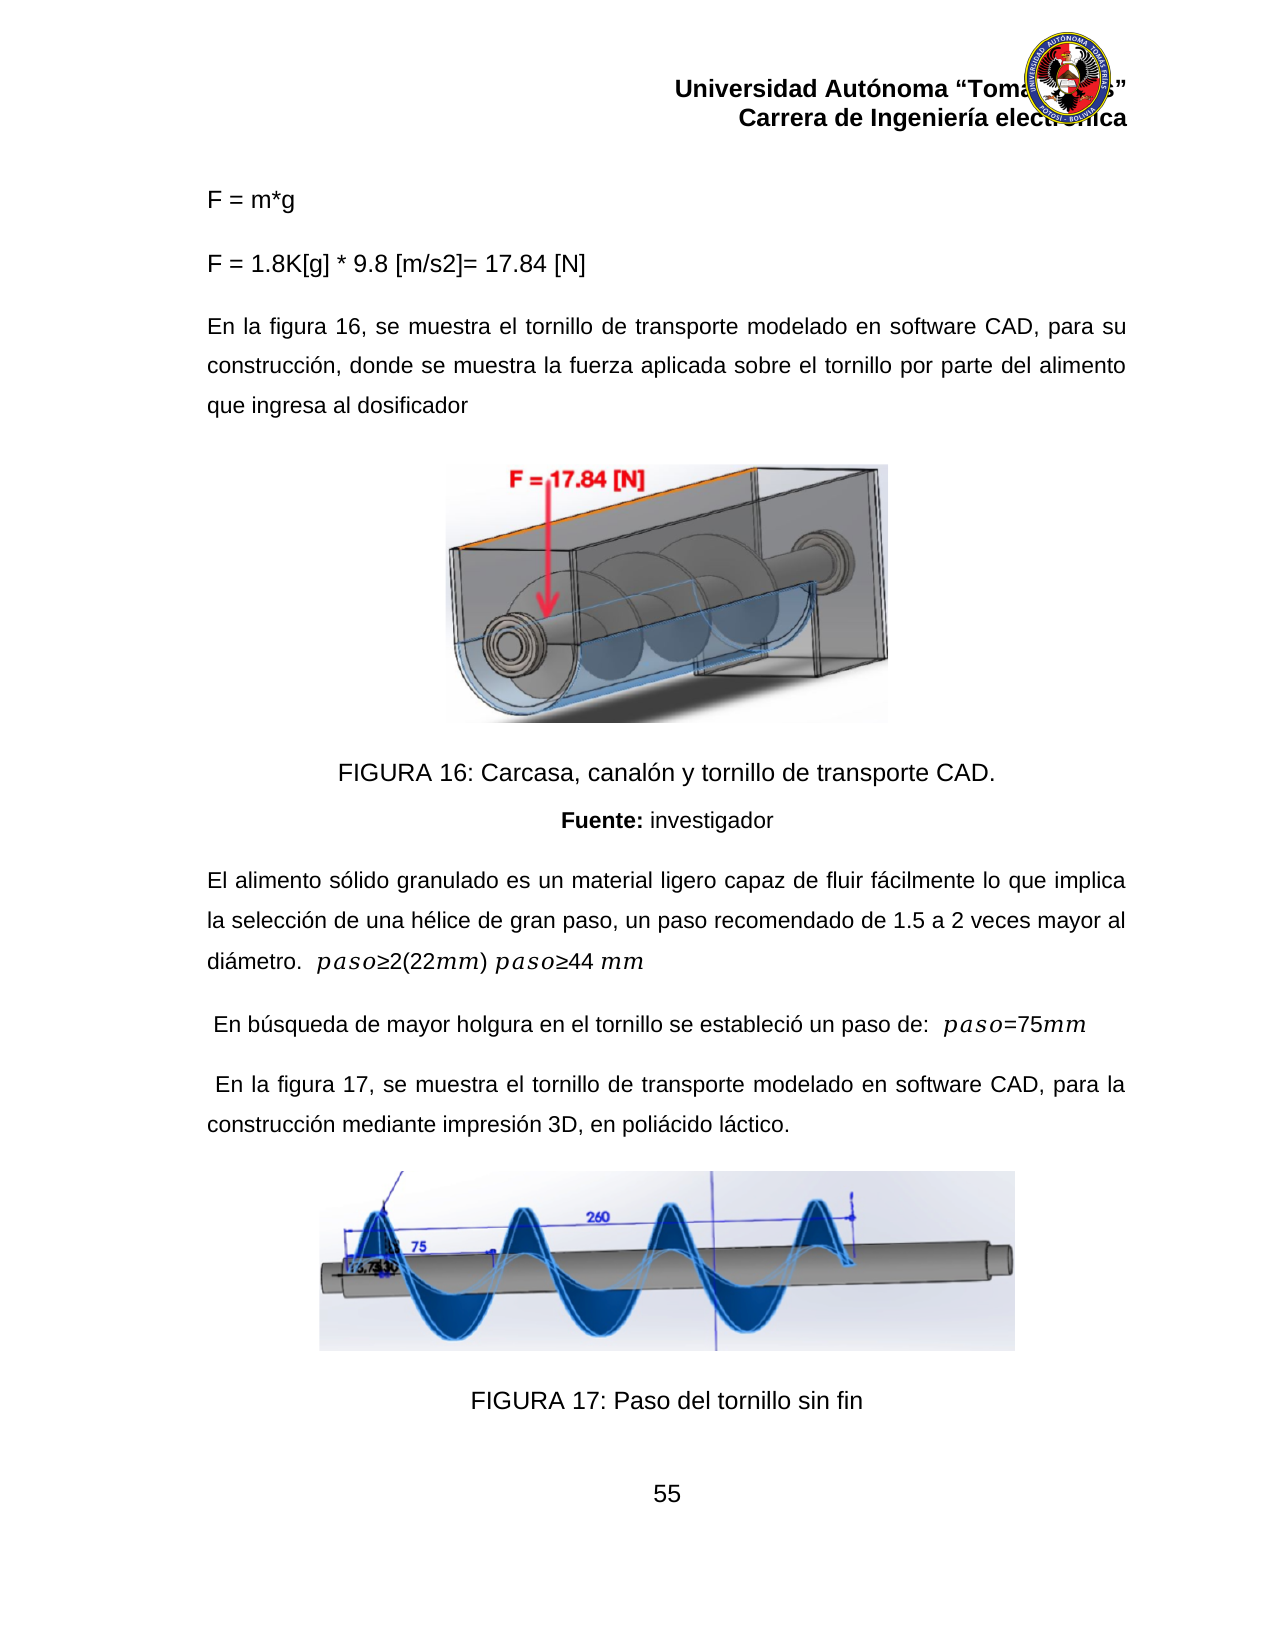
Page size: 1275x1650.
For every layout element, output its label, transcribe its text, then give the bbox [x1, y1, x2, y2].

text FIGURA 16: Carcasa, canalón y tornillo de transporte CAD. [207, 758, 1127, 786]
text En la figura 17, se muestra el tornillo de transporte modelado en software CAD, para la construcción mediante impresión 3D, en poliácido láctico. [207, 1071, 1127, 1137]
picture [319, 1171, 1015, 1351]
text F = 1.8󠅓K[g] * 9.8 [m/s2]= 17.84 [N] [207, 249, 1127, 278]
picture [1024, 32, 1111, 124]
text En la figura 16, se muestra el tornillo de transporte modelado en software CAD, para su construcción, donde se muestra la fuerza aplicada sobre el tornillo por parte del alimento que ingresa al dosificador [207, 313, 1127, 418]
text Fuente: investigador [207, 807, 1127, 833]
text FIGURA 17: Paso del tornillo sin fin [207, 1386, 1127, 1415]
text En búsqueda de mayor holgura en el tornillo se estableció un paso de: 𝑝𝑎𝑠𝑜=75𝑚𝑚 [207, 1009, 1127, 1037]
text El alimento sólido granulado es un material ligero capaz de fluir fácilmente lo que implica la selección de una hélice de gran paso, un paso recomendado de 1.5 a 2 veces mayor al diámetro. 𝑝𝑎𝑠𝑜≥2(22𝑚𝑚) 𝑝𝑎𝑠𝑜≥44 𝑚𝑚 [207, 867, 1127, 975]
picture [445, 452, 889, 723]
text F = m*g [207, 185, 1127, 214]
